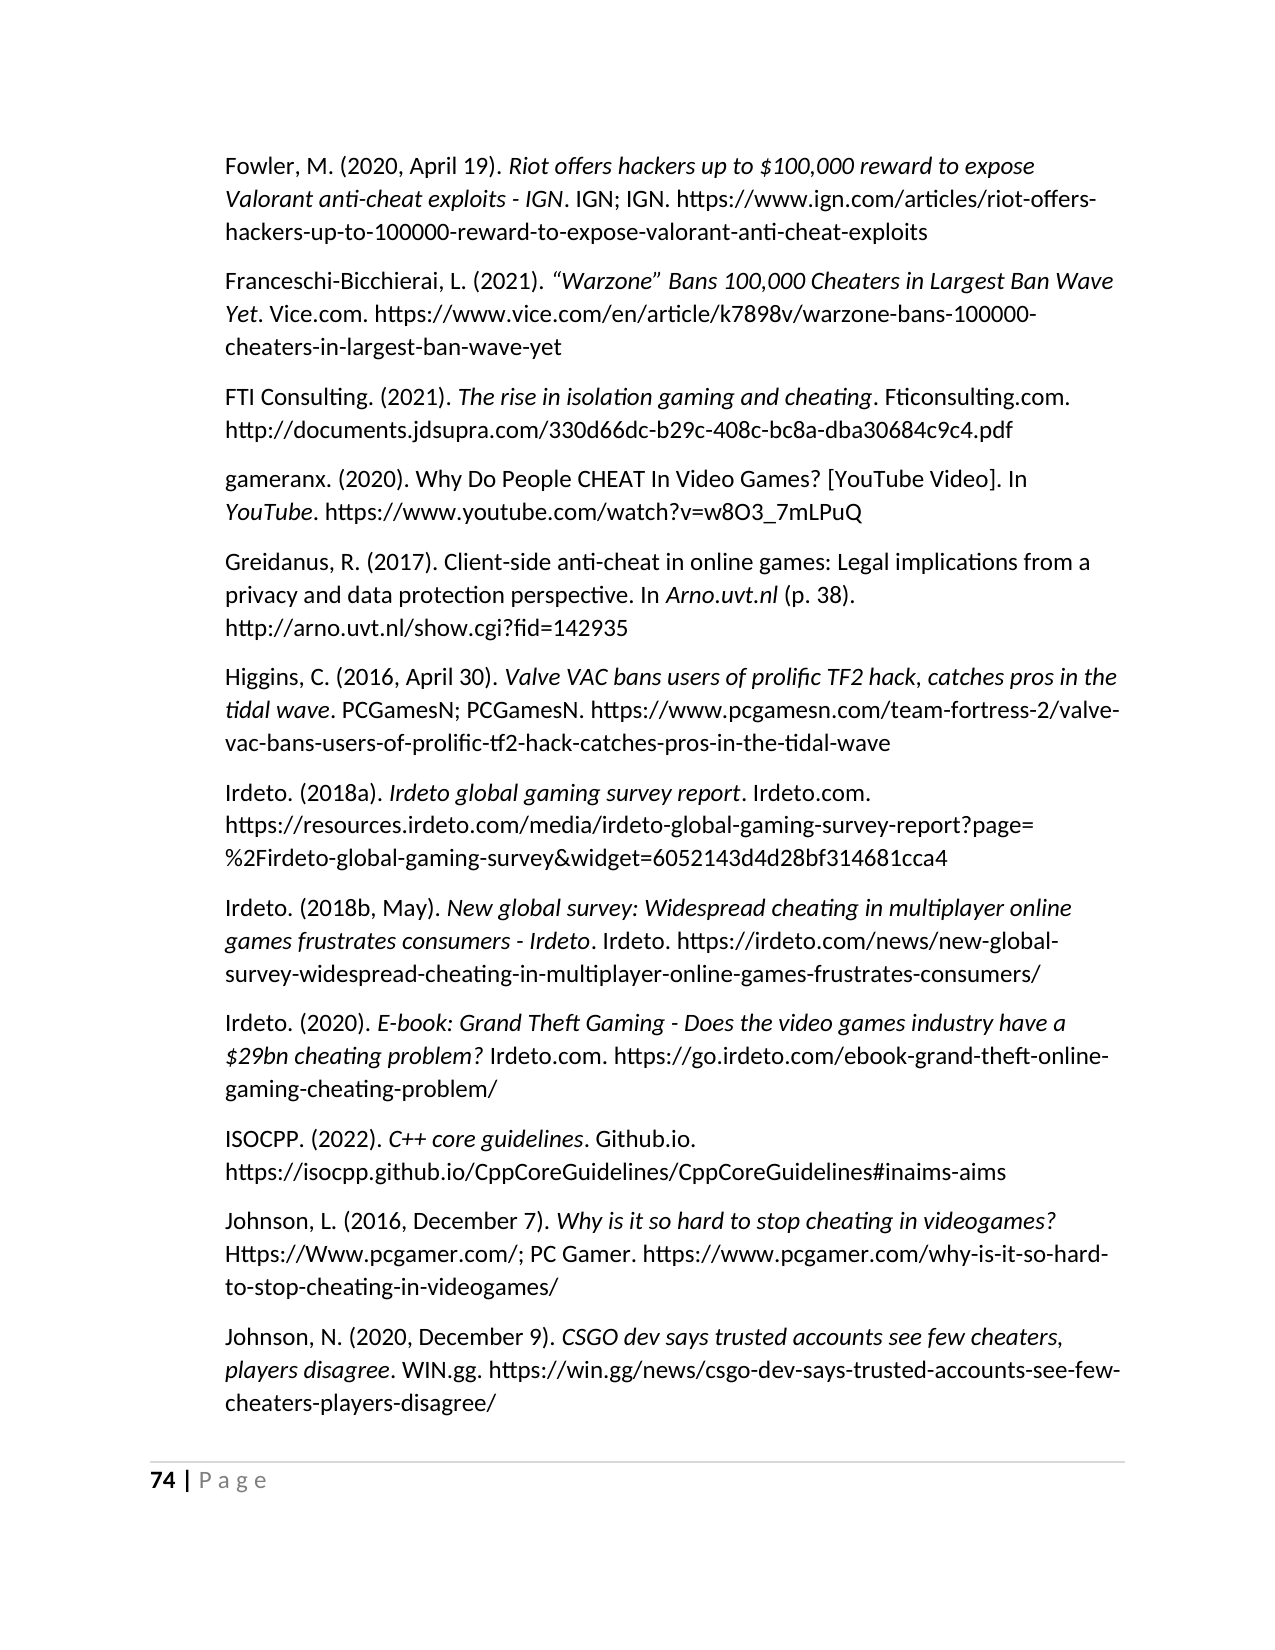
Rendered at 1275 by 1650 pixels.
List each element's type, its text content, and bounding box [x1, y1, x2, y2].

text Johnson, L. (2016, December 7). Why is it so hard to stop cheating in videogames? Https://Www.pcgamer.com/; PC Gamer. https://www.pcgamer.com/why-is-it-so-hard-to-stop-cheating-in-videogames/ [225, 1205, 1125, 1302]
text Fowler, M. (2020, April 19). Riot offers hackers up to $100,000 reward to expose Valorant anti-cheat exploits - IGN. IGN; IGN. https://www.ign.com/articles/riot-offers-hackers-up-to-100000-reward-to-expose-valorant-anti-cheat-exploits [225, 150, 1125, 246]
text gameranx. (2020). Why Do People CHEAT In Video Games? [YouTube Video]. In YouTube. https://www.youtube.com/watch?v=w8O3_7mLPuQ [225, 463, 1125, 527]
text Irdeto. (2018b, May). New global survey: Widespread cheating in multiplayer online games frustrates consumers - Irdeto. Irdeto. https://irdeto.com/news/new-global-survey-widespread-cheating-in-multiplayer-online-games-frustrates-consumers/ [225, 892, 1125, 988]
text ISOCPP. (2022). C++ core guidelines. Github.io. https://isocpp.github.io/CppCoreGuidelines/CppCoreGuidelines#inaims-aims [225, 1123, 1125, 1186]
text Johnson, N. (2020, December 9). CSGO dev says trusted accounts see few cheaters, players disagree. WIN.gg. https://win.gg/news/csgo-dev-says-trusted-accounts-see-few-cheaters-players-disagree/ [225, 1321, 1125, 1417]
text Irdeto. (2018a). Irdeto global gaming survey report. Irdeto.com. https://resources.irdeto.com/media/irdeto-global-gaming-survey-report?page=%2Firdeto-global-gaming-survey&widget=6052143d4d28bf314681cca4 [225, 777, 1125, 873]
text FTI Consulting. (2021). The rise in isolation gaming and cheating. Fticonsulting.com. http://documents.jdsupra.com/330d66dc-b29c-408c-bc8a-dba30684c9c4.pdf [225, 381, 1125, 444]
text Franceschi-Bicchierai, L. (2021). “Warzone” Bans 100,000 Cheaters in Largest Ban Wave Yet. Vice.com. https://www.vice.com/en/article/k7898v/warzone-bans-100000-cheaters-in-largest-ban-wave-yet [225, 265, 1125, 362]
text Higgins, C. (2016, April 30). Valve VAC bans users of prolific TF2 hack, catches pros in the tidal wave. PCGamesN; PCGamesN. https://www.pcgamesn.com/team-fortress-2/valve-vac-bans-users-of-prolific-tf2-hack-catches-pros-in-the-tidal-wave [225, 661, 1125, 758]
text Greidanus, R. (2017). Client-side anti-cheat in online games: Legal implications from a privacy and data protection perspective. In Arno.uvt.nl (p. 38). http://arno.uvt.nl/show.cgi?fid=142935 [225, 546, 1125, 642]
text Irdeto. (2020). E-book: Grand Theft Gaming - Does the video games industry have a $29bn cheating problem? Irdeto.com. https://go.irdeto.com/ebook-grand-theft-online-gaming-cheating-problem/ [225, 1007, 1125, 1104]
